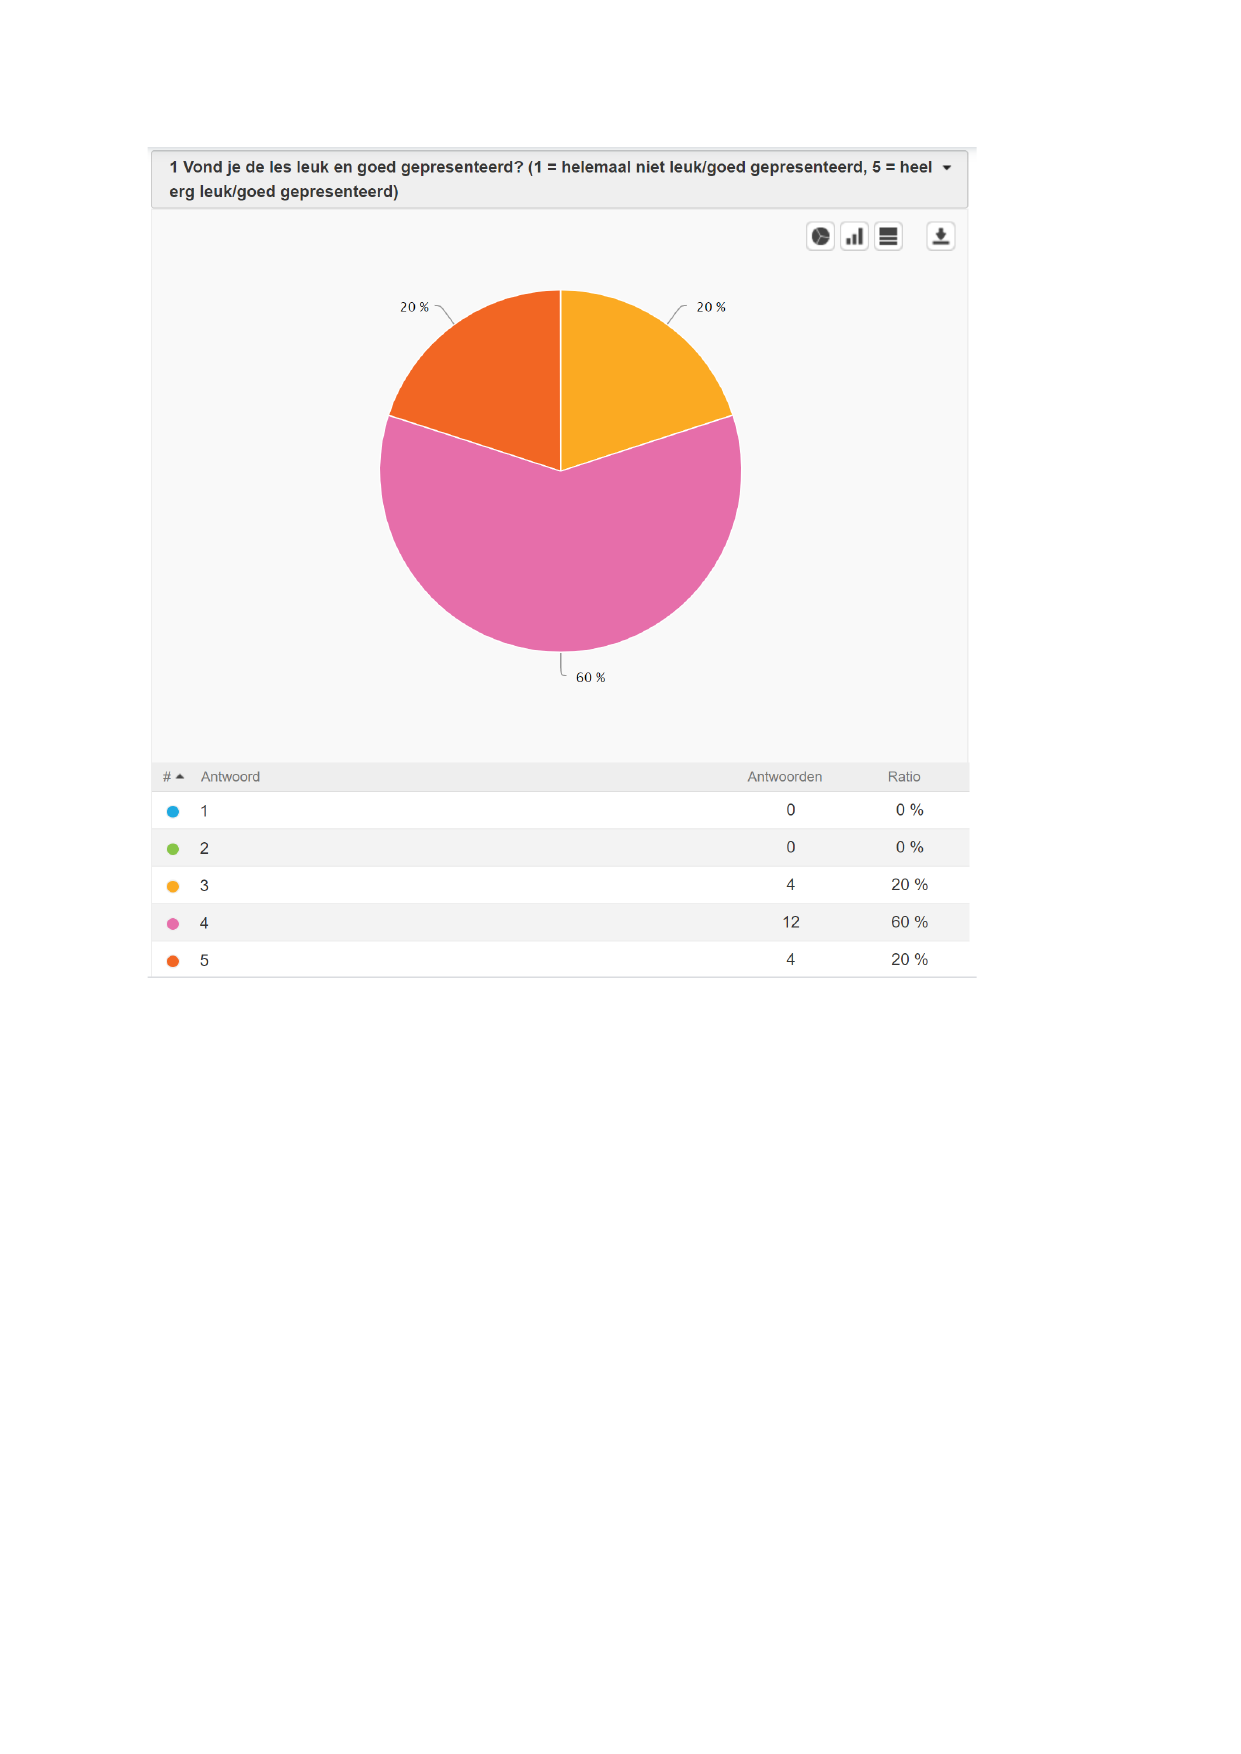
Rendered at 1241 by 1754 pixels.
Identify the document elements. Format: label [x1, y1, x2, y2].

picture [147, 147, 977, 982]
